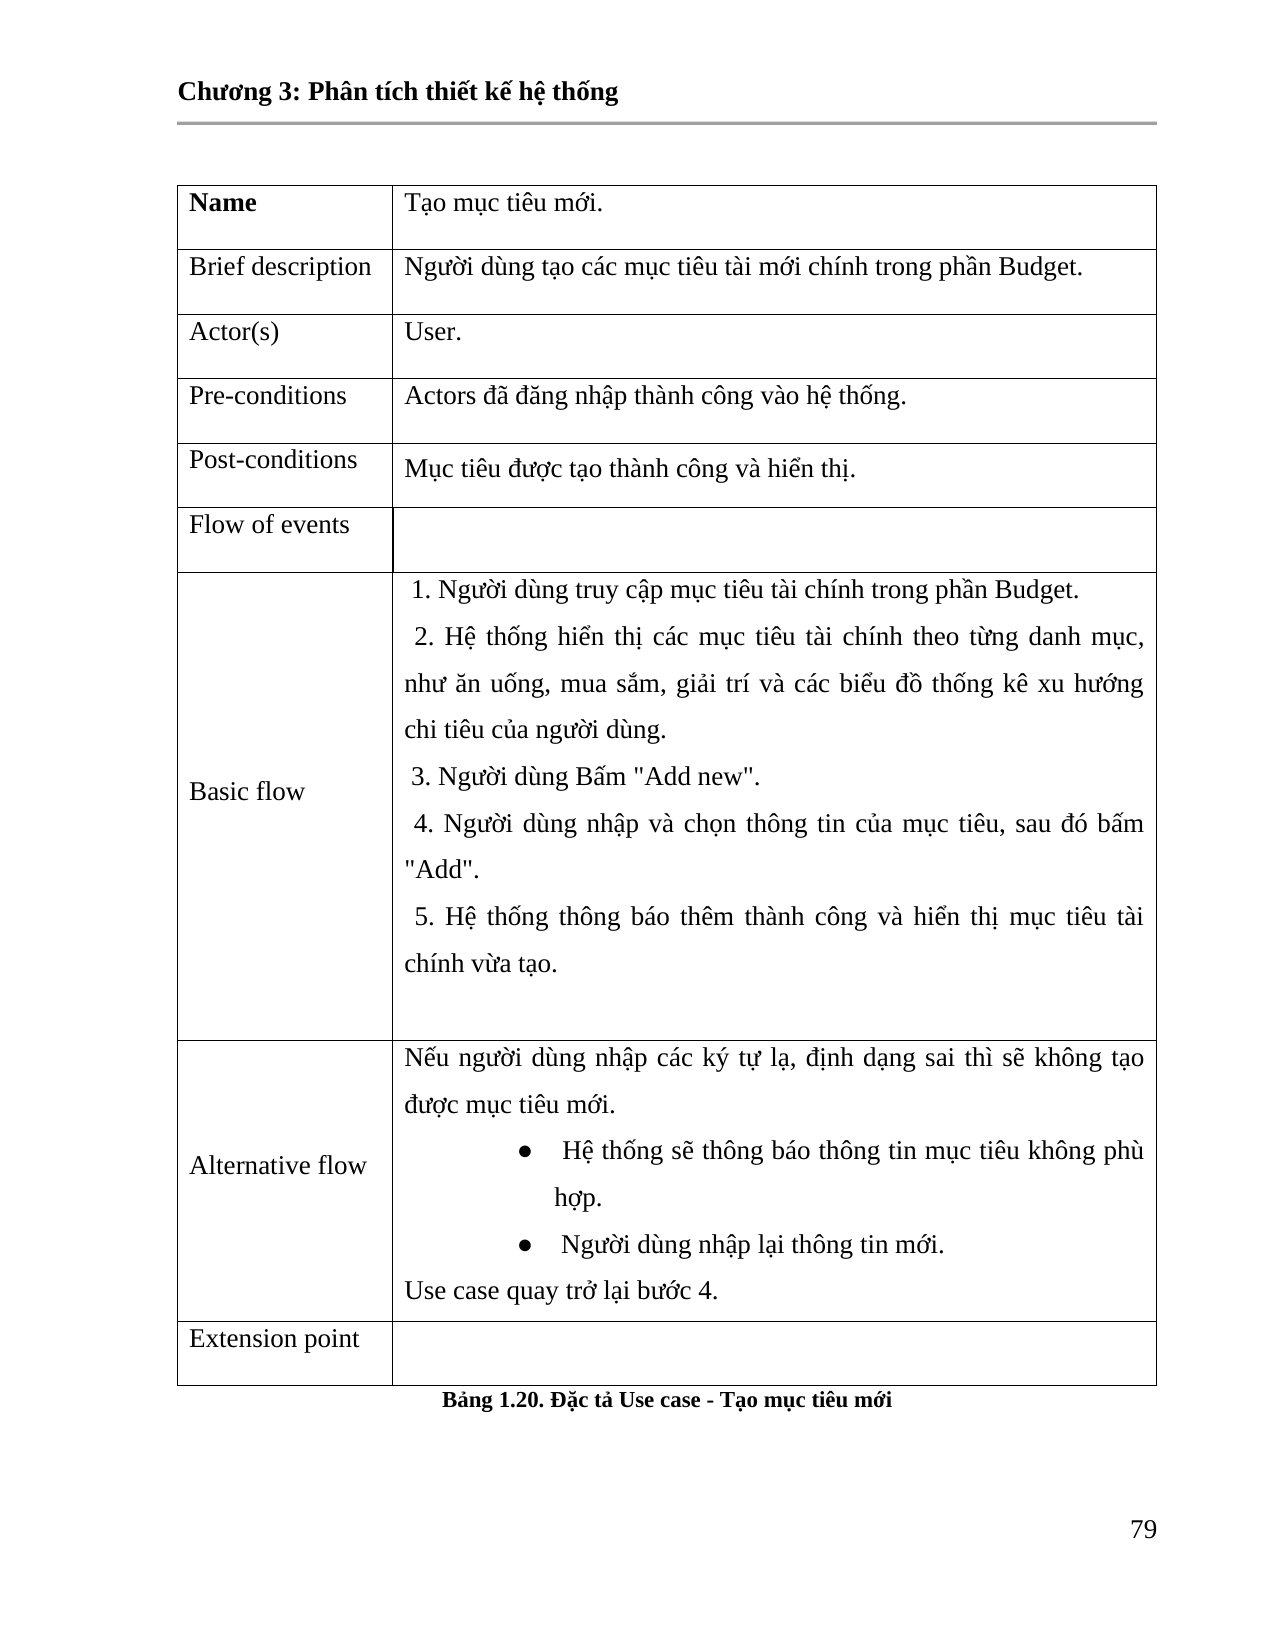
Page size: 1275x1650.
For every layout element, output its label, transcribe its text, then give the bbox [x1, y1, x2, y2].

text Bảng 1.20. Đặc tả Use case - Tạo mục tiêu mới [177, 1386, 1157, 1413]
